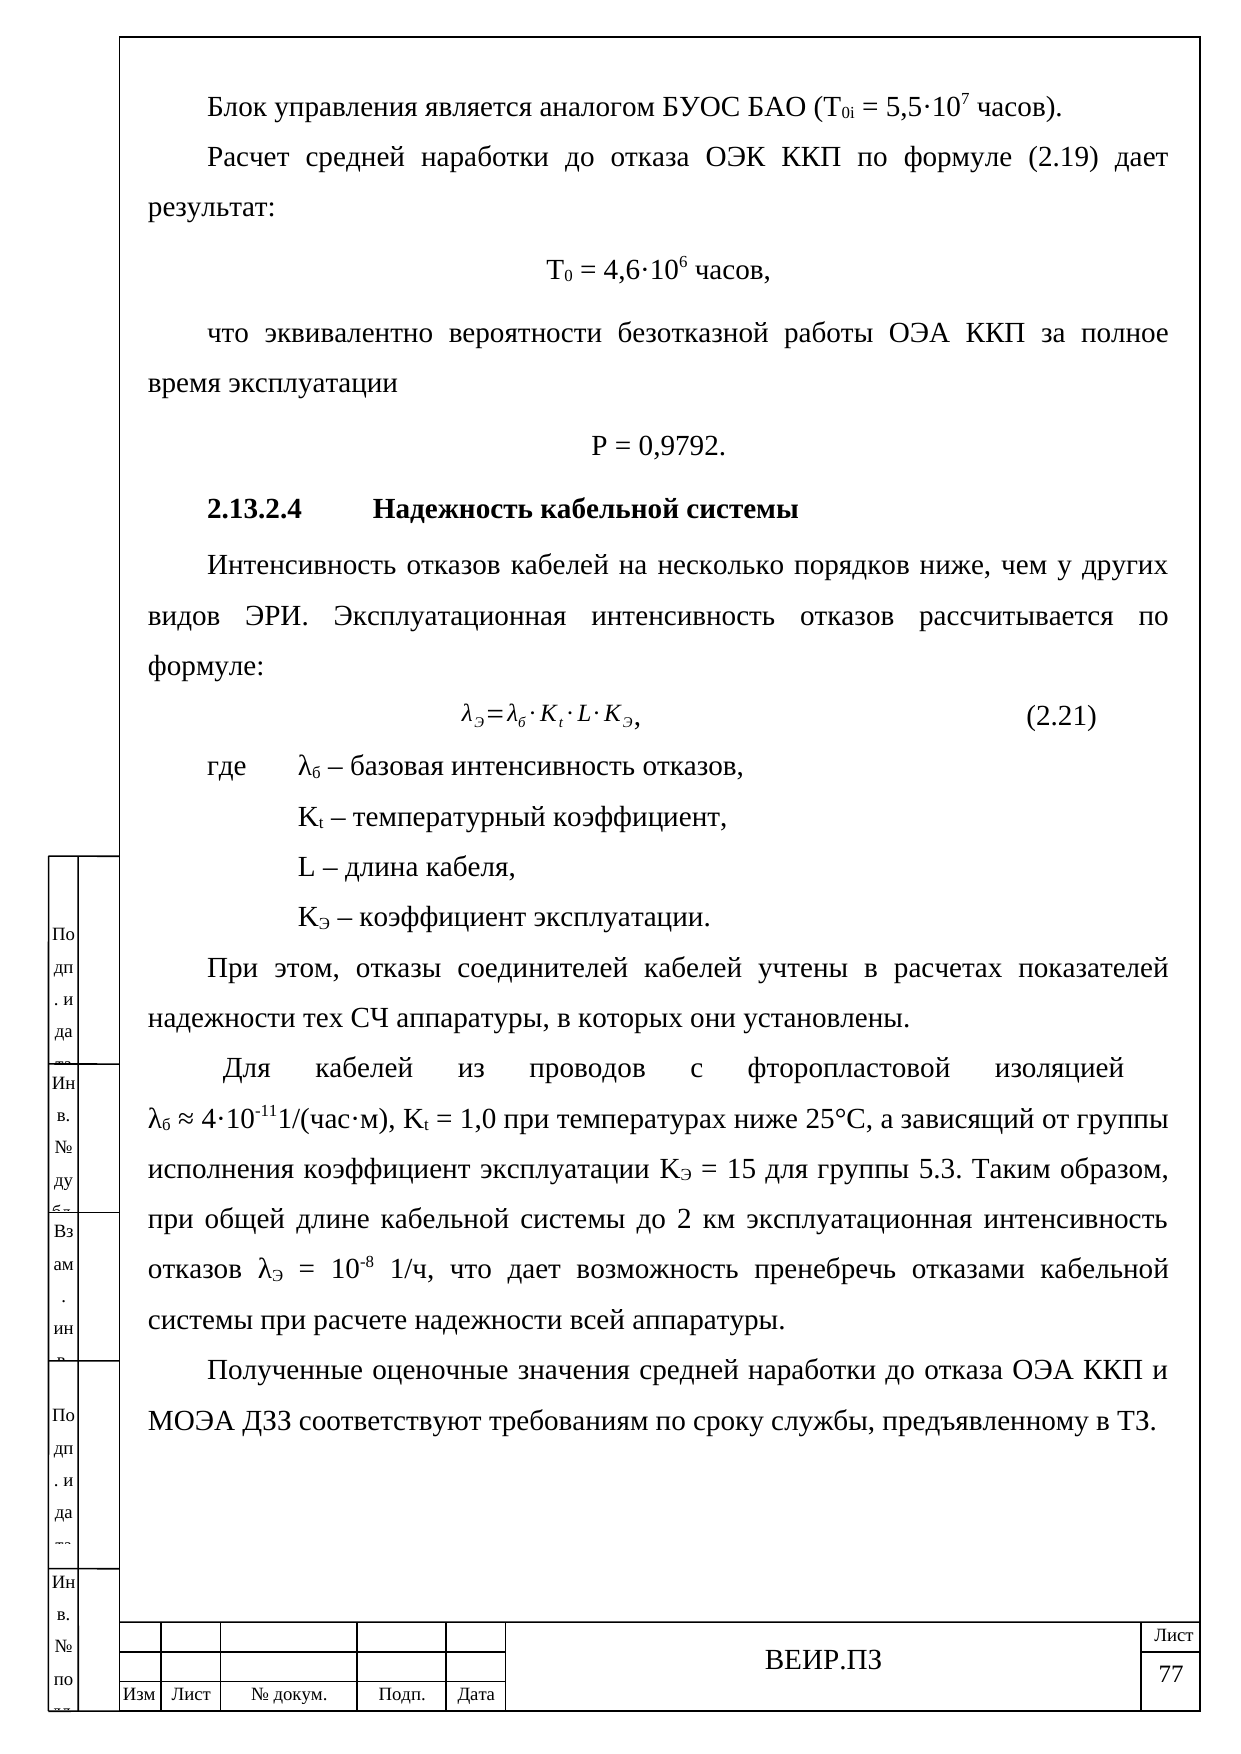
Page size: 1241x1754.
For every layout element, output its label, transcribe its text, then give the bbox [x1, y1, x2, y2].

list KЭ – коэффициент эксплуатации. [148, 899, 1169, 933]
text Т0 = 4,6·106 часов, [148, 252, 1169, 286]
text При этом, отказы соединителей кабелей учтены в расчетах показателей надежности тех СЧ аппаратуры, в которых они установлены. [148, 950, 1169, 1034]
list где λб – базовая интенсивность отказов, [148, 748, 1169, 782]
text Интенсивность отказов кабелей на несколько порядков ниже, чем у других видов ЭРИ. Эксплуатационная интенсивность отказов рассчитывается по формуле: [148, 547, 1169, 682]
table_header [953, 698, 1169, 748]
list Блок управления является аналогом БУОС БАО (Т0i = 5,5·107 часов). [148, 89, 1169, 122]
text Полученные оценочные значения средней наработки до отказа ОЭА ККП и МОЭА ДЗЗ соответствуют требованиям по сроку службы, предъявленному в ТЗ. [148, 1352, 1169, 1436]
text Р = 0,9792. [148, 428, 1169, 462]
list Kt – температурный коэффициент, [148, 799, 1169, 832]
list Для кабелей из проводов с фторопластовой изоляцией λб ≈ 4·10-111/(час·м), Kt = 1,0 при температурах ниже 25°С, а зависящий от группы исполнения коэффициент эксплуатации KЭ = 15 для группы 5.3. Таким образом, при общей длине кабельной системы до 2 км эксплуатационная интенсивность отказов λЭ = 10-8 1/ч, что дает возможность пренебречь отказами кабельной системы при расчете надежности всей аппаратуры. [148, 1050, 1169, 1336]
text что эквивалентно вероятности безотказной работы ОЭА ККП за полное время эксплуатации [148, 315, 1169, 399]
table_header , [148, 698, 953, 748]
list Расчет средней наработки до отказа ОЭК ККП по формуле (2.19) дает результат: [148, 139, 1169, 223]
list L – длина кабеля, [148, 849, 1169, 883]
subtitle Надежность кабельной системы [148, 491, 1169, 524]
